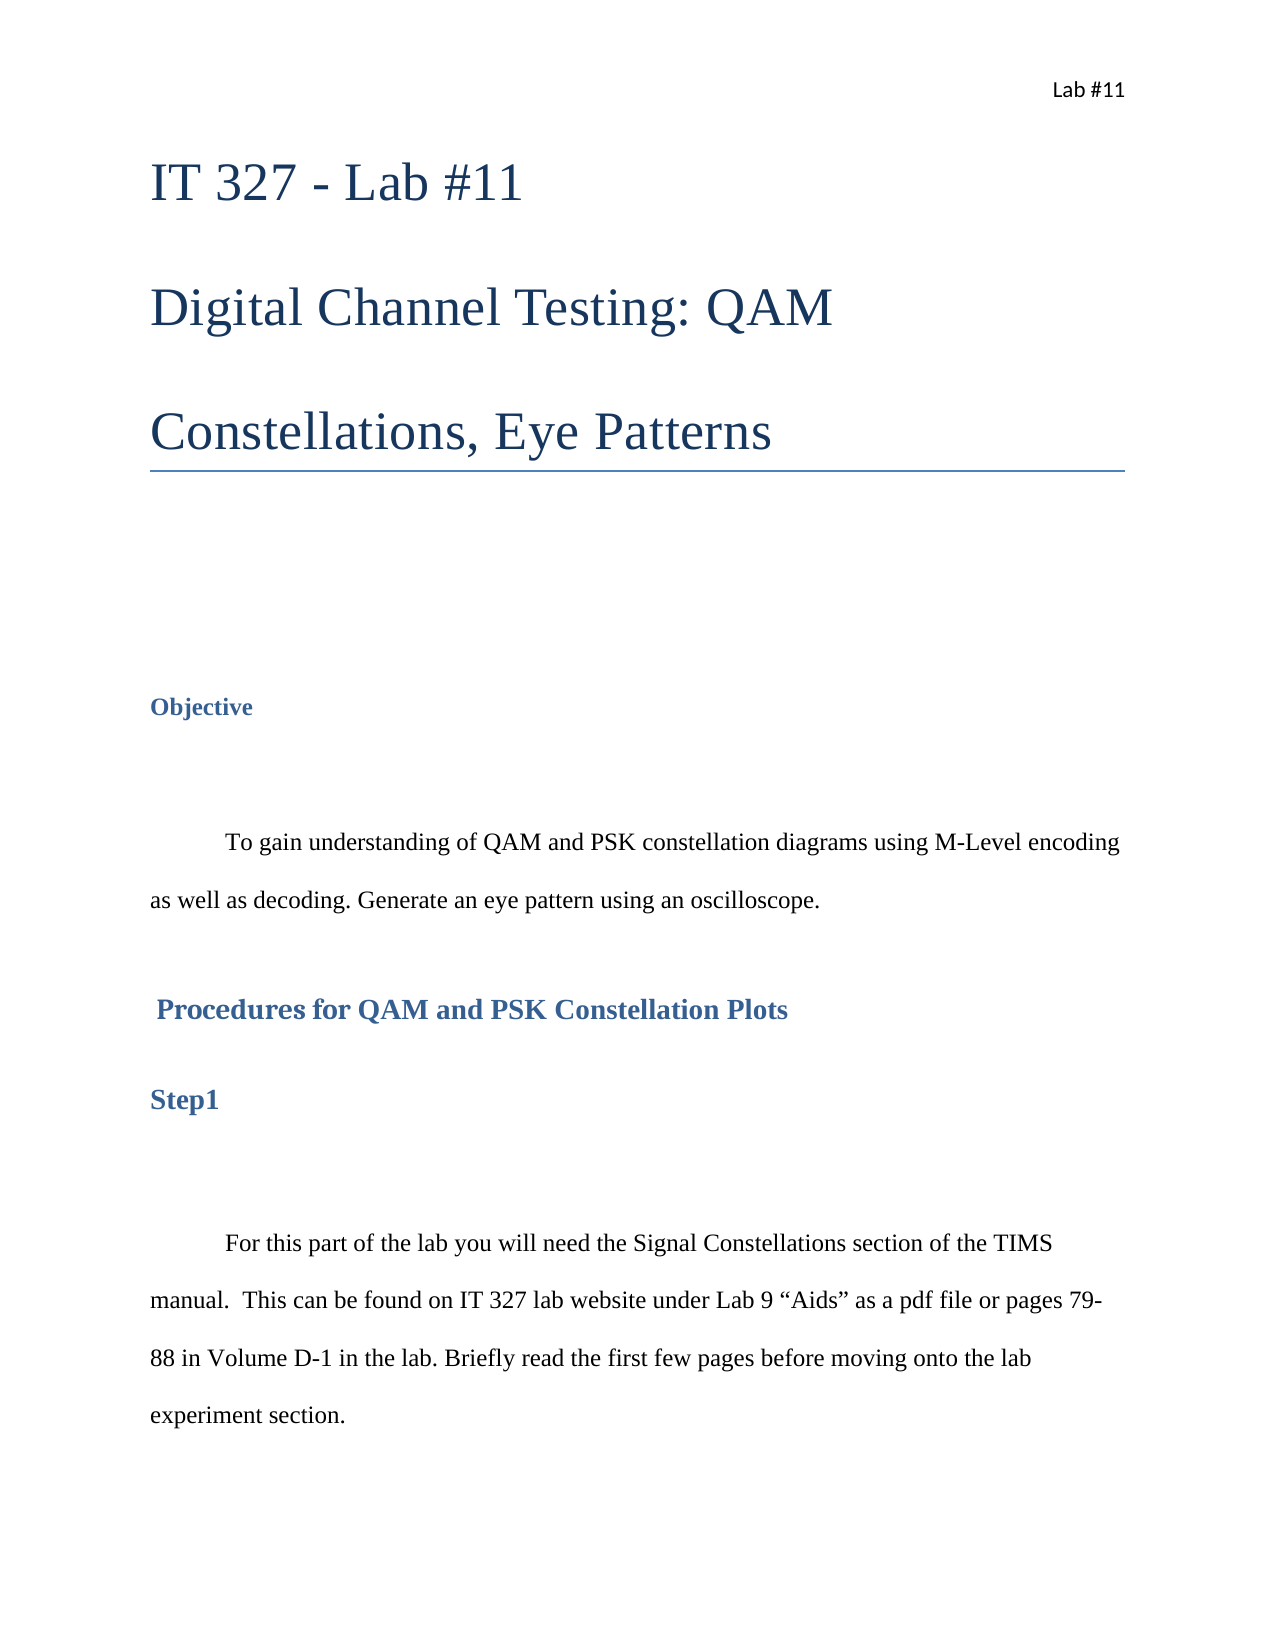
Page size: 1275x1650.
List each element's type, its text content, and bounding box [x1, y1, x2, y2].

text To gain understanding of QAM and PSK constellation diagrams using M-Level encoding as well as decoding. Generate an eye pattern using an oscilloscope. [150, 827, 1125, 914]
subtitle Step1 [150, 1082, 1125, 1116]
subtitle Objective [150, 692, 1125, 720]
title IT 327 - Lab #11 [150, 150, 1125, 212]
subtitle Procedures for QAM and PSK Constellation Plots [150, 992, 1125, 1027]
text For this part of the lab you will need the Signal Constellations section of the TIMS manual. This can be found on IT 327 lab website under Lab 9 “Aids” as a pdf file or pages 79-88 in Volume D-1 in the lab. Briefly read the first few pages before moving onto the lab experiment section. [150, 1228, 1125, 1429]
title Digital Channel Testing: QAM Constellations, Eye Patterns [150, 274, 1125, 470]
